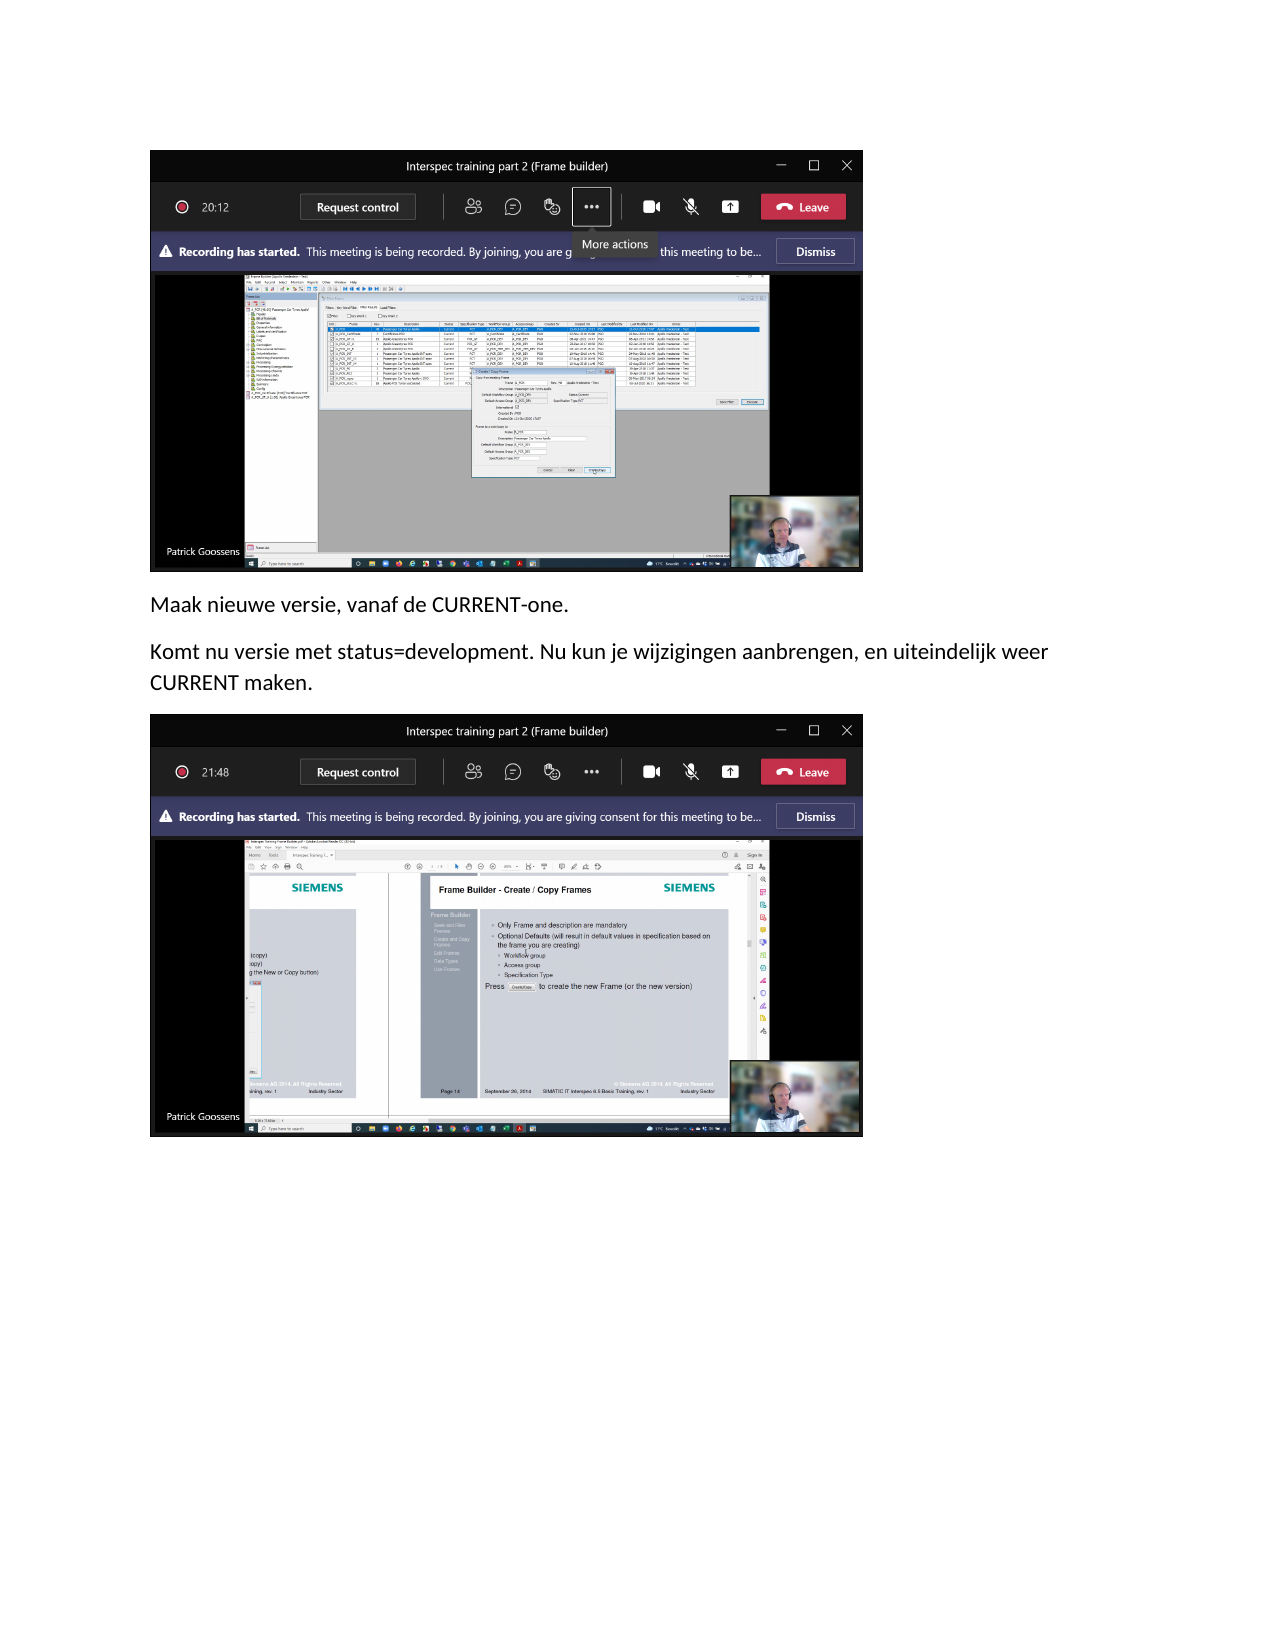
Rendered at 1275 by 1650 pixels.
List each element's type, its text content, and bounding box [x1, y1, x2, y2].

picture [150, 150, 863, 572]
text Maak nieuwe versie, vanaf de CURRENT-one. [150, 591, 1125, 618]
picture [150, 714, 863, 1137]
text Komt nu versie met status=development. Nu kun je wijzigingen aanbrengen, en uiteindelijk weer CURRENT maken. [150, 637, 1125, 696]
